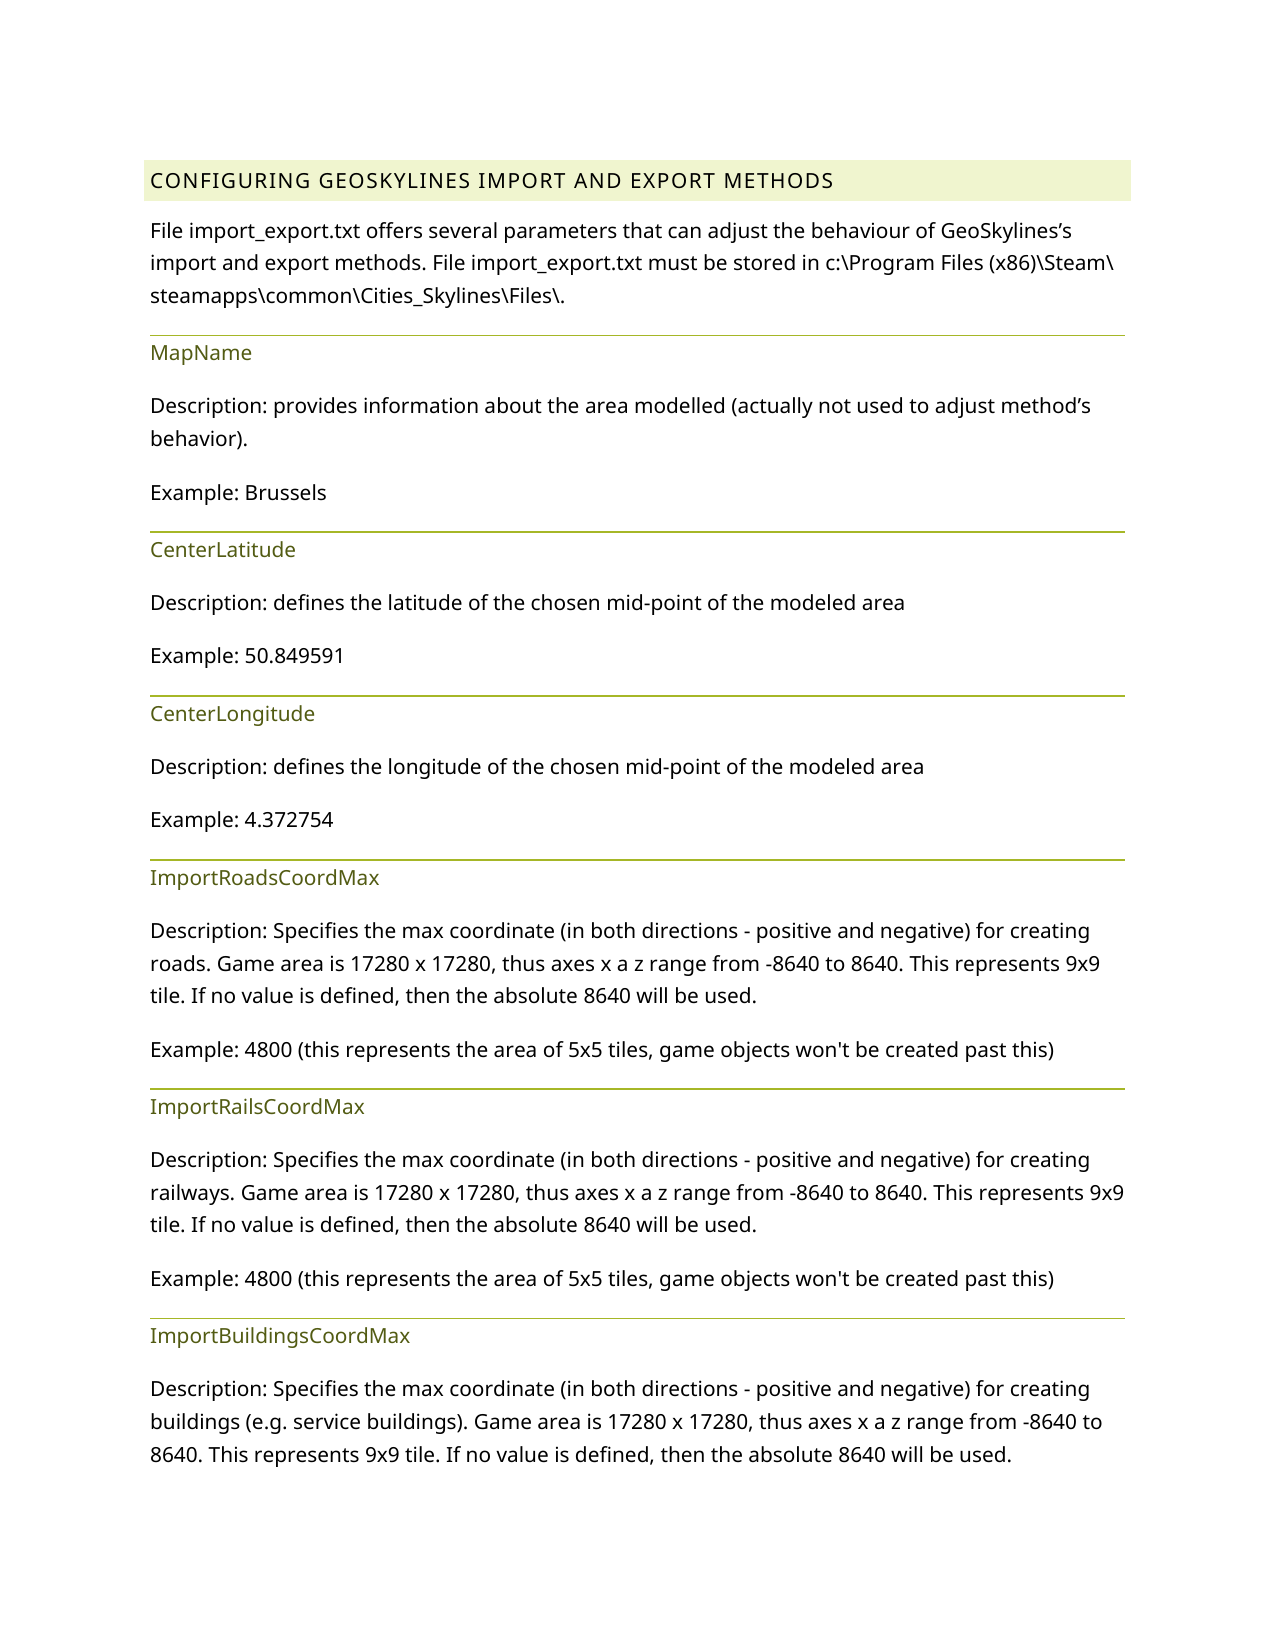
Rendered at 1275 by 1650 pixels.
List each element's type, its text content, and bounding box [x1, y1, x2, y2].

text Example: Brussels [150, 478, 1125, 506]
text Example: 4800 (this represents the area of 5x5 tiles, game objects won't be created past this) [150, 1035, 1125, 1063]
title CenterLatitude [150, 533, 1125, 563]
title CenterLongitude [150, 697, 1125, 727]
subtitle Configuring GeoSkylines import and export methods [150, 167, 1125, 195]
title ImportRailsCoordMax [150, 1090, 1125, 1120]
text Example: 50.849591 [150, 642, 1125, 670]
text Description: defines the longitude of the chosen mid-point of the modeled area [150, 752, 1125, 781]
text Example: 4800 (this represents the area of 5x5 tiles, game objects won't be created past this) [150, 1264, 1125, 1292]
text Description: Specifies the max coordinate (in both directions - positive and negative) for creating railways. Game area is 17280 x 17280, thus axes x a z range from -8640 to 8640. This represents 9x9 tile. If no value is defined, then the absolute 8640 will be used. [150, 1145, 1125, 1239]
title ImportRoadsCoordMax [150, 861, 1125, 891]
title ImportBuildingsCoordMax [150, 1319, 1125, 1349]
text Description: Specifies the max coordinate (in both directions - positive and negative) for creating roads. Game area is 17280 x 17280, thus axes x a z range from -8640 to 8640. This represents 9x9 tile. If no value is defined, then the absolute 8640 will be used. [150, 916, 1125, 1010]
text File import_export.txt offers several parameters that can adjust the behaviour of GeoSkylines’s import and export methods. File import_export.txt must be stored in c:\Program Files (x86)\Steam\steamapps\common\Cities_Skylines\Files\. [150, 216, 1125, 309]
text Description: defines the latitude of the chosen mid-point of the modeled area [150, 588, 1125, 617]
text Description: Specifies the max coordinate (in both directions - positive and negative) for creating buildings (e.g. service buildings). Game area is 17280 x 17280, thus axes x a z range from -8640 to 8640. This represents 9x9 tile. If no value is defined, then the absolute 8640 will be used. [150, 1374, 1125, 1468]
text Description: provides information about the area modelled (actually not used to adjust method’s behavior). [150, 392, 1125, 453]
title MapName [150, 336, 1125, 367]
text Example: 4.372754 [150, 806, 1125, 834]
